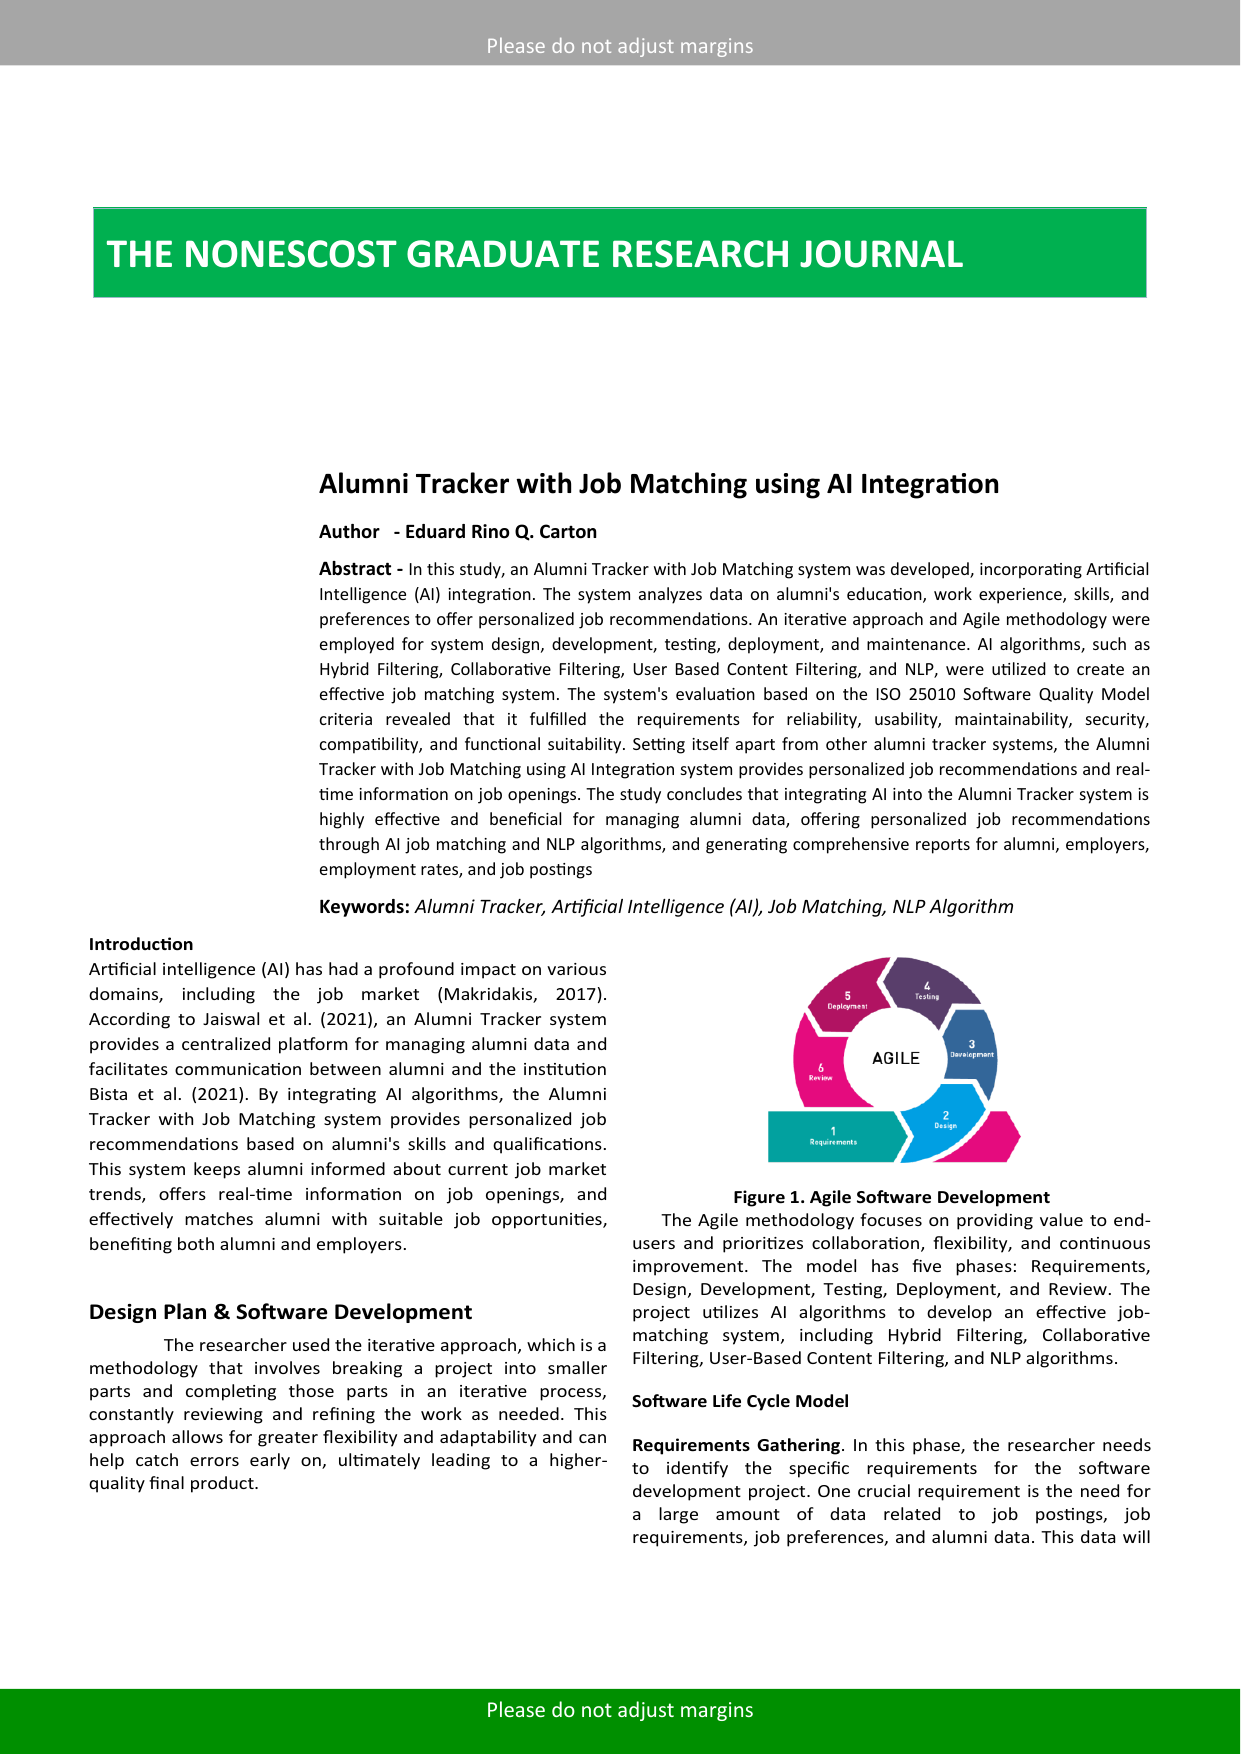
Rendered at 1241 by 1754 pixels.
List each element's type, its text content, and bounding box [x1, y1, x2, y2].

text Figure 1. Agile Software Development [632, 1186, 1152, 1208]
picture [636, 930, 1147, 1186]
text Artificial intelligence (AI) has had a profound impact on various domains, including the job market (Makridakis, 2017). According to Jaiswal et al. (2021), an Alumni Tracker system provides a centralized platform for managing alumni data and facilitates communication between alumni and the institution Bista et al. (2021). By integrating AI algorithms, the Alumni Tracker with Job Matching system provides personalized job recommendations based on alumni's skills and qualifications. This system keeps alumni informed about current job market trends, offers real-time information on job openings, and effectively matches alumni with suitable job opportunities, benefiting both alumni and employers. [89, 956, 608, 1256]
title Alumni Tracker with Job Matching using AI Integration [319, 464, 1152, 501]
text Abstract - In this study, an Alumni Tracker with Job Matching system was developed, incorporating Artificial Intelligence (AI) integration. The system analyzes data on alumni's education, work experience, skills, and preferences to offer personalized job recommendations. An iterative approach and Agile methodology were employed for system design, development, testing, deployment, and maintenance. AI algorithms, such as Hybrid Filtering, Collaborative Filtering, User Based Content Filtering, and NLP, were utilized to create an effective job matching system. The system's evaluation based on the ISO 25010 Software Quality Model criteria revealed that it fulfilled the requirements for reliability, usability, maintainability, security, compatibility, and functional suitability. Setting itself apart from other alumni tracker systems, the Alumni Tracker with Job Matching using AI Integration system provides personalized job recommendations and real-time information on job openings. The study concludes that integrating AI into the Alumni Tracker system is highly effective and beneficial for managing alumni data, offering personalized job recommendations through AI job matching and NLP algorithms, and generating comprehensive reports for alumni, employers, employment rates, and job postings [319, 556, 1152, 881]
text The researcher used the iterative approach, which is a methodology that involves breaking a project into smaller parts and completing those parts in an iterative process, constantly reviewing and refining the work as needed. This approach allows for greater flexibility and adaptability and can help catch errors early on, ultimately leading to a higher-quality final product. [89, 1333, 608, 1494]
subtitle Design Plan & Software Development [89, 1297, 608, 1325]
text Keywords: Alumni Tracker, Artificial Intelligence (AI), Job Matching, NLP Algorithm [319, 893, 1152, 918]
text The Agile methodology focuses on providing value to end-users and prioritizes collaboration, flexibility, and continuous improvement. The model has five phases: Requirements, Design, Development, Testing, Deployment, and Review. The project utilizes AI algorithms to develop an effective job-matching system, including Hybrid Filtering, Collaborative Filtering, User-Based Content Filtering, and NLP algorithms. [632, 1208, 1152, 1369]
text Introduction [89, 931, 608, 956]
text Author - Eduard Rino Q. Carton [319, 518, 1152, 543]
text Software Life Cycle Model [632, 1390, 1152, 1413]
